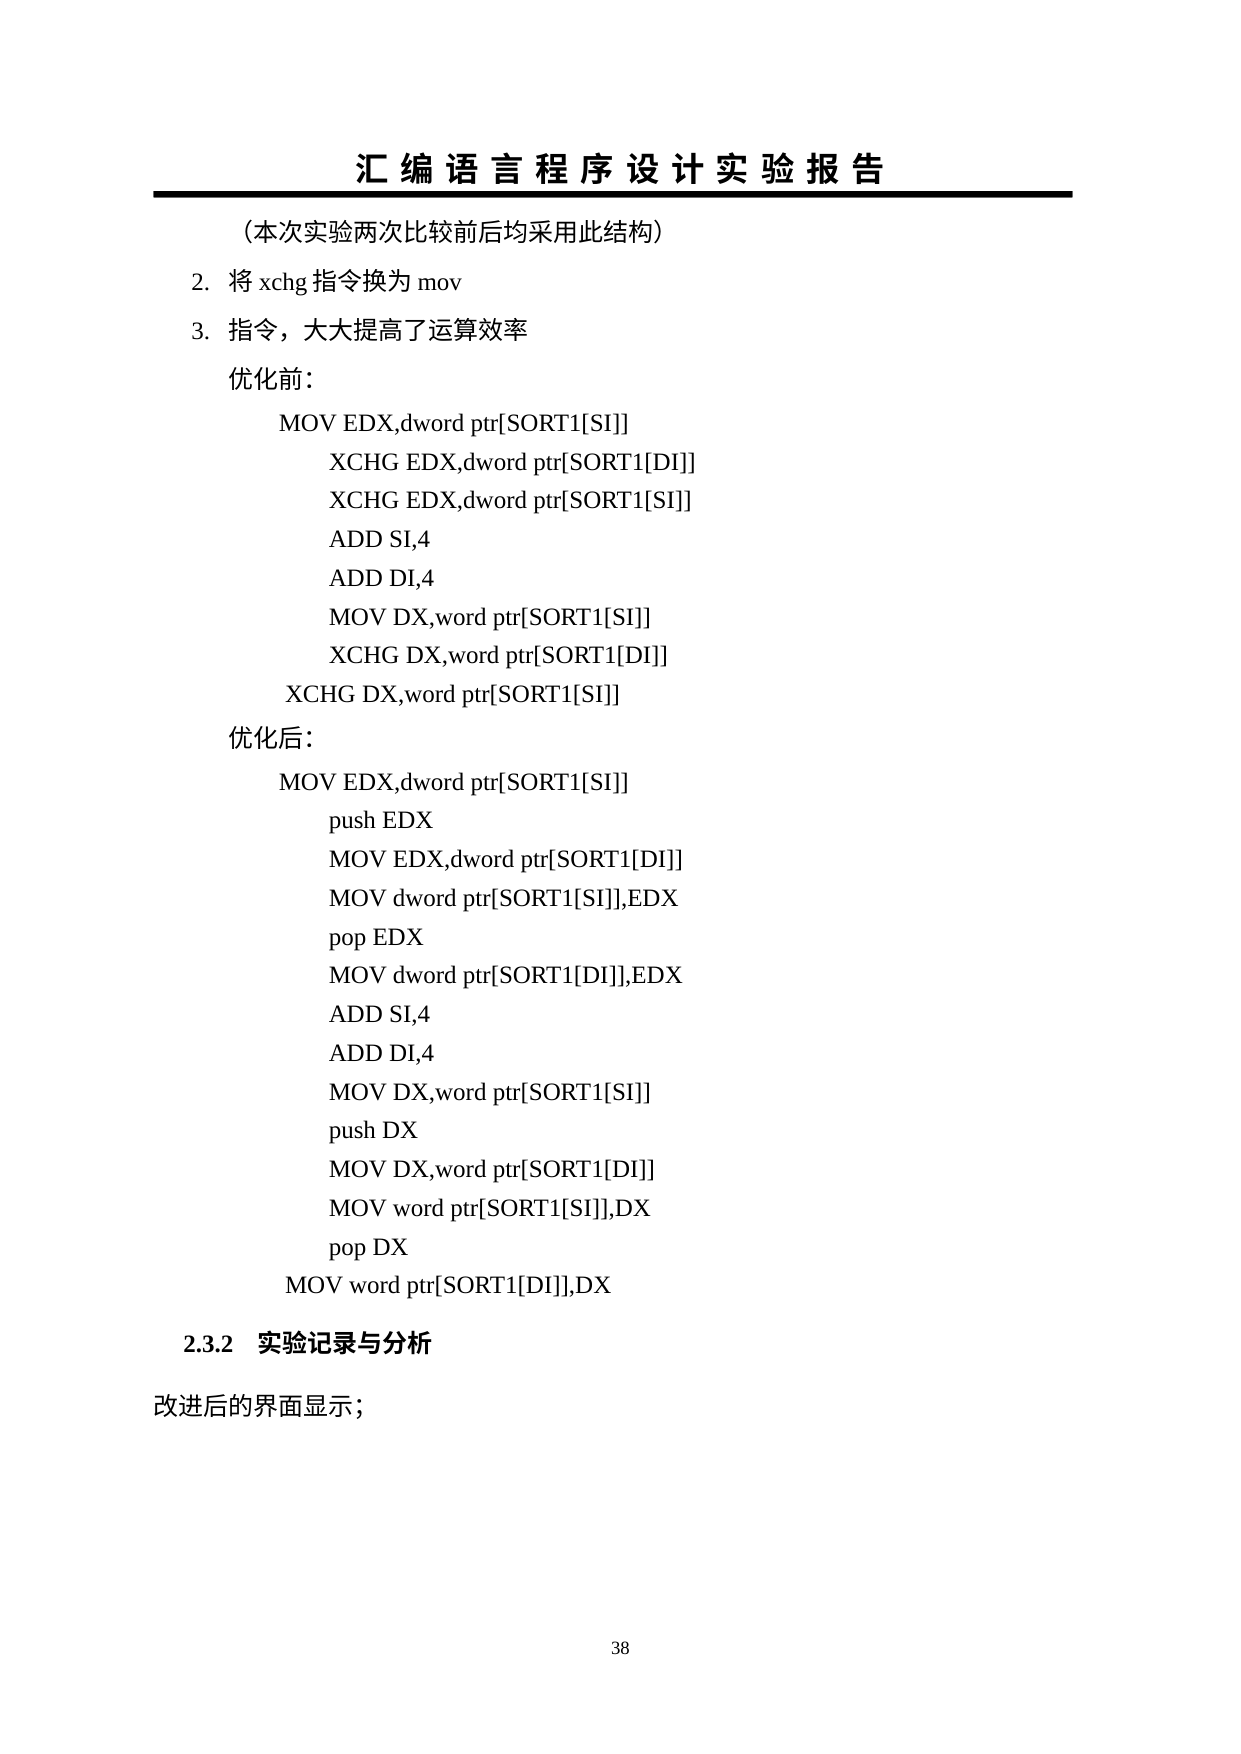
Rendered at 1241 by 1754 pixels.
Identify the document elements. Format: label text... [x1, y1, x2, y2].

list ADD SI,4 [228, 999, 1087, 1028]
list MOV DX,word ptr[SORT1[SI]] [228, 602, 1087, 631]
list MOV word ptr[SORT1[DI]],DX [228, 1271, 1087, 1299]
list MOV dword ptr[SORT1[SI]],EDX [228, 883, 1087, 912]
list XCHG DX,word ptr[SORT1[SI]] [228, 679, 1087, 708]
list ADD SI,4 [228, 524, 1087, 553]
list MOV EDX,dword ptr[SORT1[SI]] [228, 767, 1087, 796]
list （本次实验两次比较前后均采用此结构） [228, 213, 1087, 249]
list MOV DX,word ptr[SORT1[SI]] [228, 1077, 1087, 1106]
list push EDX [228, 806, 1087, 834]
list 优化前： [228, 359, 1087, 395]
list MOV dword ptr[SORT1[DI]],EDX [228, 961, 1087, 989]
text 改进后的界面显示； [153, 1387, 1087, 1423]
list MOV EDX,dword ptr[SORT1[DI]] [228, 844, 1087, 873]
list pop EDX [228, 922, 1087, 951]
list MOV EDX,dword ptr[SORT1[SI]] [228, 408, 1087, 437]
list XCHG EDX,dword ptr[SORT1[DI]] [228, 447, 1087, 476]
list MOV DX,word ptr[SORT1[DI]] [228, 1154, 1087, 1183]
list XCHG DX,word ptr[SORT1[DI]] [228, 641, 1087, 669]
list ADD DI,4 [228, 1038, 1087, 1067]
list pop DX [228, 1232, 1087, 1261]
list MOV word ptr[SORT1[SI]],DX [228, 1193, 1087, 1222]
list 优化后： [228, 718, 1087, 754]
subtitle 实验记录与分析 [183, 1324, 1087, 1360]
list ADD DI,4 [228, 563, 1087, 592]
list XCHG EDX,dword ptr[SORT1[SI]] [228, 486, 1087, 514]
list 指令，大大提高了运算效率 [191, 310, 1087, 347]
list 将xchg指令换为mov [191, 261, 1087, 298]
list push DX [228, 1116, 1087, 1144]
